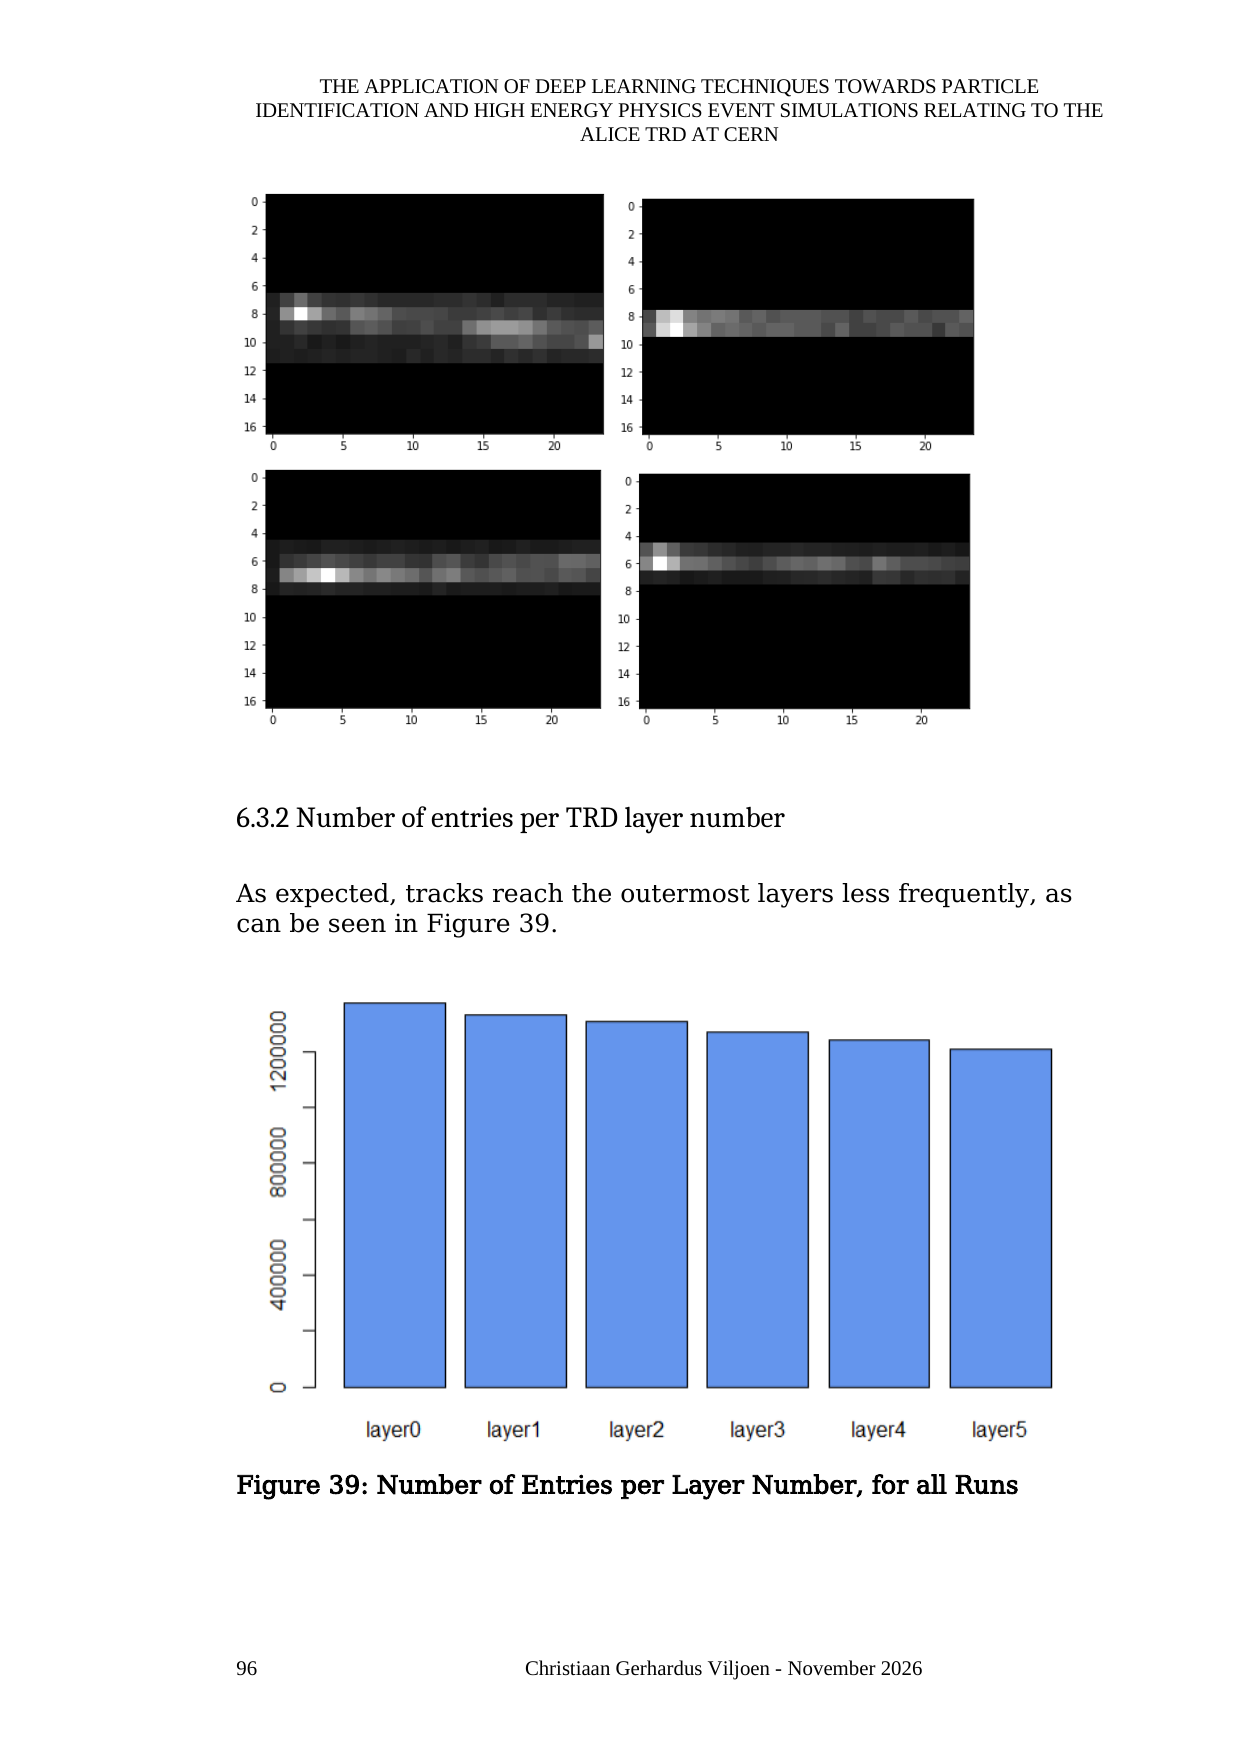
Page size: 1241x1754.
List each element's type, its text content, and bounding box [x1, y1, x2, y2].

subtitle Number of entries per TRD layer number [236, 801, 1122, 835]
text As expected, tracks reach the outermost layers less frequently, as can be seen in Figure 40. [236, 877, 1122, 937]
picture [236, 183, 984, 734]
picture [236, 997, 1122, 1469]
